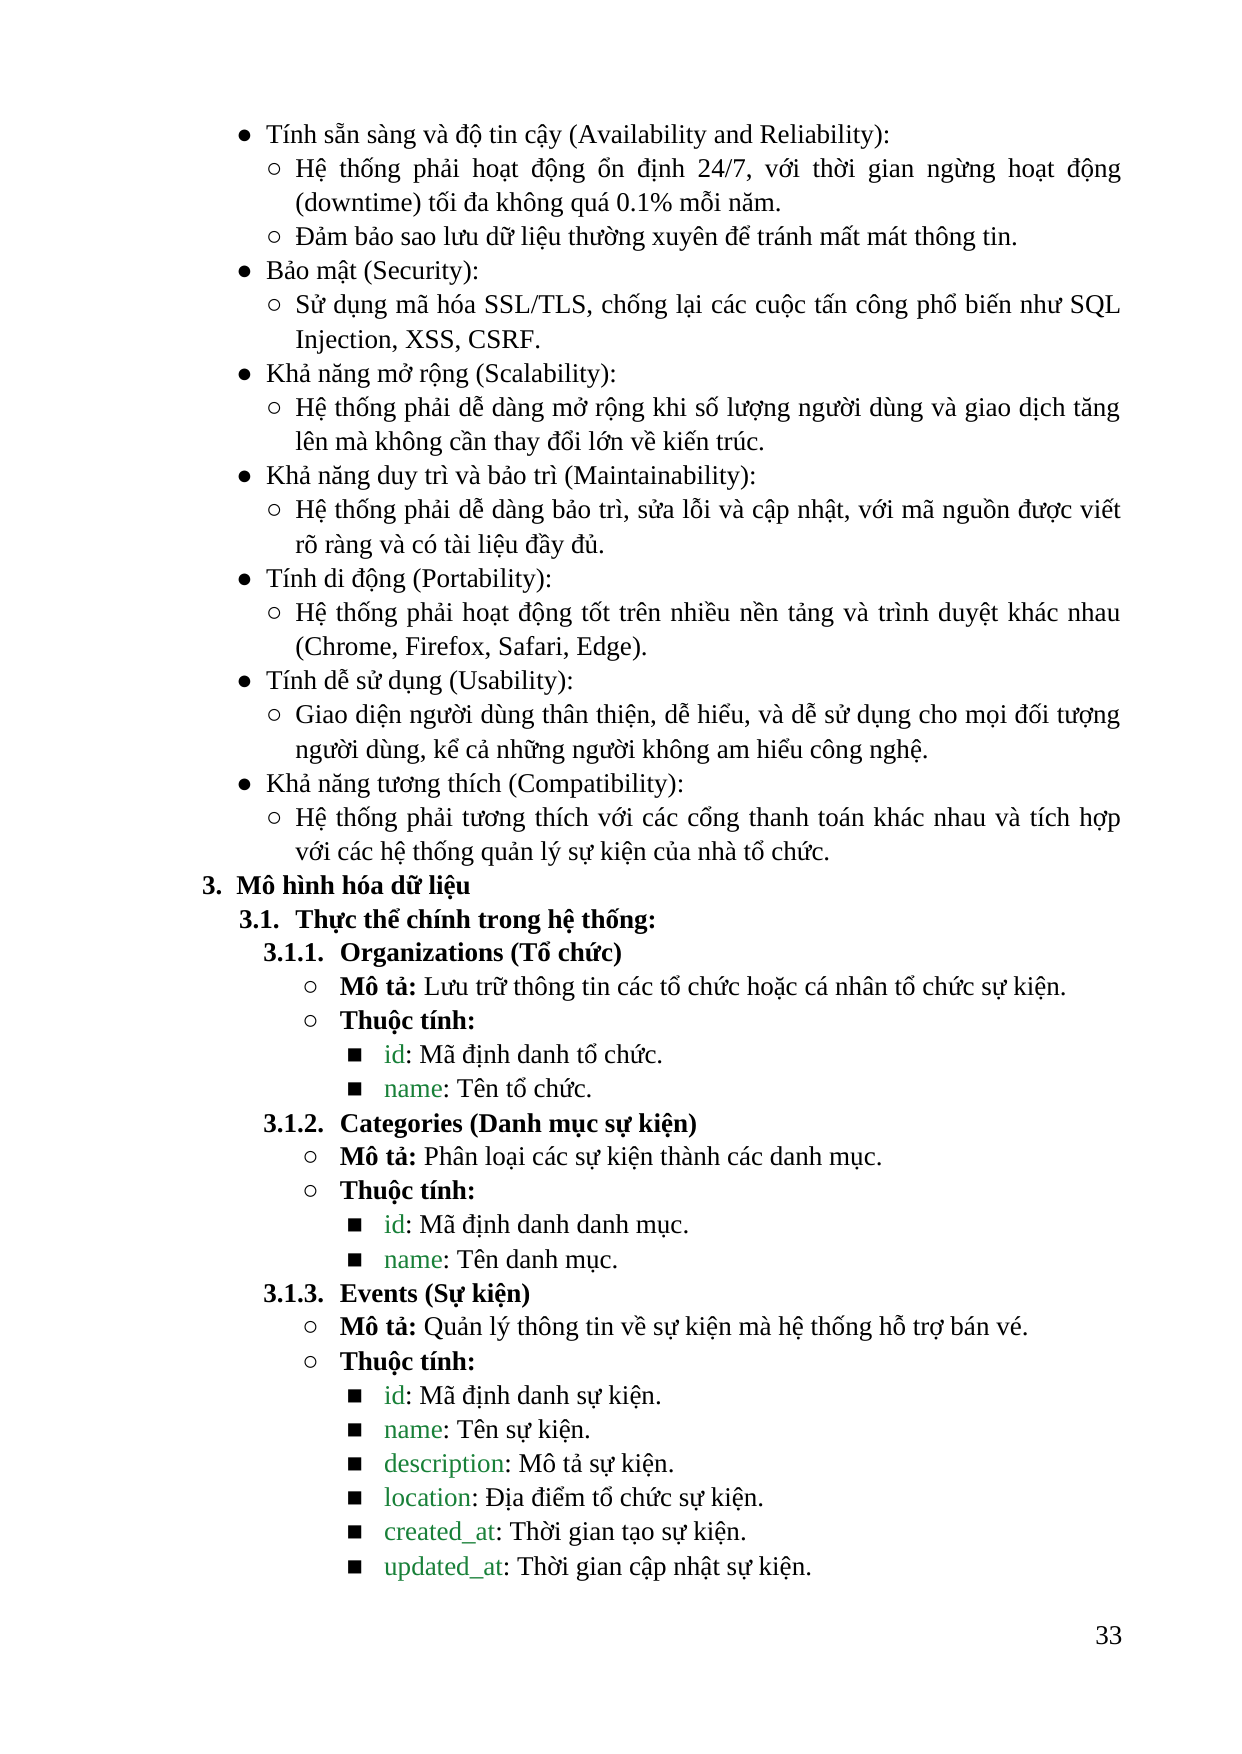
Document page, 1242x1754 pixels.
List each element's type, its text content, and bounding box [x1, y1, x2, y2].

list created_at: Thời gian tạo sự kiện. [346, 1515, 1122, 1547]
list Hệ thống phải hoạt động tốt trên nhiều nền tảng và trình duyệt khác nhau (Chrome, Firefox, Safari, Edge). [266, 596, 1122, 661]
list Hệ thống phải tương thích với các cổng thanh toán khác nhau và tích hợp với các hệ thống quản lý sự kiện của nhà tổ chức. [266, 801, 1122, 866]
list Hệ thống phải hoạt động ổn định 24/7, với thời gian ngừng hoạt động (downtime) tối đa không quá 0.1% mỗi năm. [266, 152, 1122, 217]
list Bảo mật (Security): [236, 254, 1122, 286]
list id: Mã định danh tổ chức. [346, 1038, 1122, 1069]
list Tính di động (Portability): [236, 562, 1122, 593]
subtitle Mô hình hóa dữ liệu [222, 869, 1122, 901]
list Mô tả: Quản lý thông tin về sự kiện mà hệ thống hỗ trợ bán vé. [302, 1310, 1122, 1342]
list name: Tên sự kiện. [346, 1413, 1122, 1444]
list Khả năng tương thích (Compatibility): [236, 767, 1122, 798]
list Hệ thống phải dễ dàng mở rộng khi số lượng người dùng và giao dịch tăng lên mà không cần thay đổi lớn về kiến trúc. [266, 391, 1122, 456]
list id: Mã định danh danh mục. [346, 1208, 1122, 1240]
list name: Tên tổ chức. [346, 1072, 1122, 1104]
list location: Địa điểm tổ chức sự kiện. [346, 1481, 1122, 1512]
list description: Mô tả sự kiện. [346, 1447, 1122, 1478]
list Khả năng mở rộng (Scalability): [236, 357, 1122, 388]
list Đảm bảo sao lưu dữ liệu thường xuyên để tránh mất mát thông tin. [266, 220, 1122, 251]
list Tính dễ sử dụng (Usability): [236, 664, 1122, 696]
list Sử dụng mã hóa SSL/TLS, chống lại các cuộc tấn công phổ biến như SQL Injection, XSS, CSRF. [266, 288, 1122, 354]
list id: Mã định danh sự kiện. [346, 1379, 1122, 1410]
list Thuộc tính: [302, 1174, 1122, 1206]
list updated_at: Thời gian cập nhật sự kiện. [346, 1549, 1122, 1581]
list name: Tên danh mục. [346, 1243, 1122, 1274]
list Mô tả: Lưu trữ thông tin các tổ chức hoặc cá nhân tổ chức sự kiện. [302, 970, 1122, 1001]
list Tính sẵn sàng và độ tin cậy (Availability and Reliability): [236, 118, 1122, 149]
list Khả năng duy trì và bảo trì (Maintainability): [236, 459, 1122, 491]
list Hệ thống phải dễ dàng bảo trì, sửa lỗi và cập nhật, với mã nguồn được viết rõ ràng và có tài liệu đầy đủ. [266, 493, 1122, 559]
list Giao diện người dùng thân thiện, dễ hiểu, và dễ sử dụng cho mọi đối tượng người dùng, kể cả những người không am hiểu công nghệ. [266, 698, 1122, 764]
list Mô tả: Phân loại các sự kiện thành các danh mục. [302, 1140, 1122, 1171]
list Thuộc tính: [302, 1004, 1122, 1035]
list Thuộc tính: [302, 1344, 1122, 1376]
